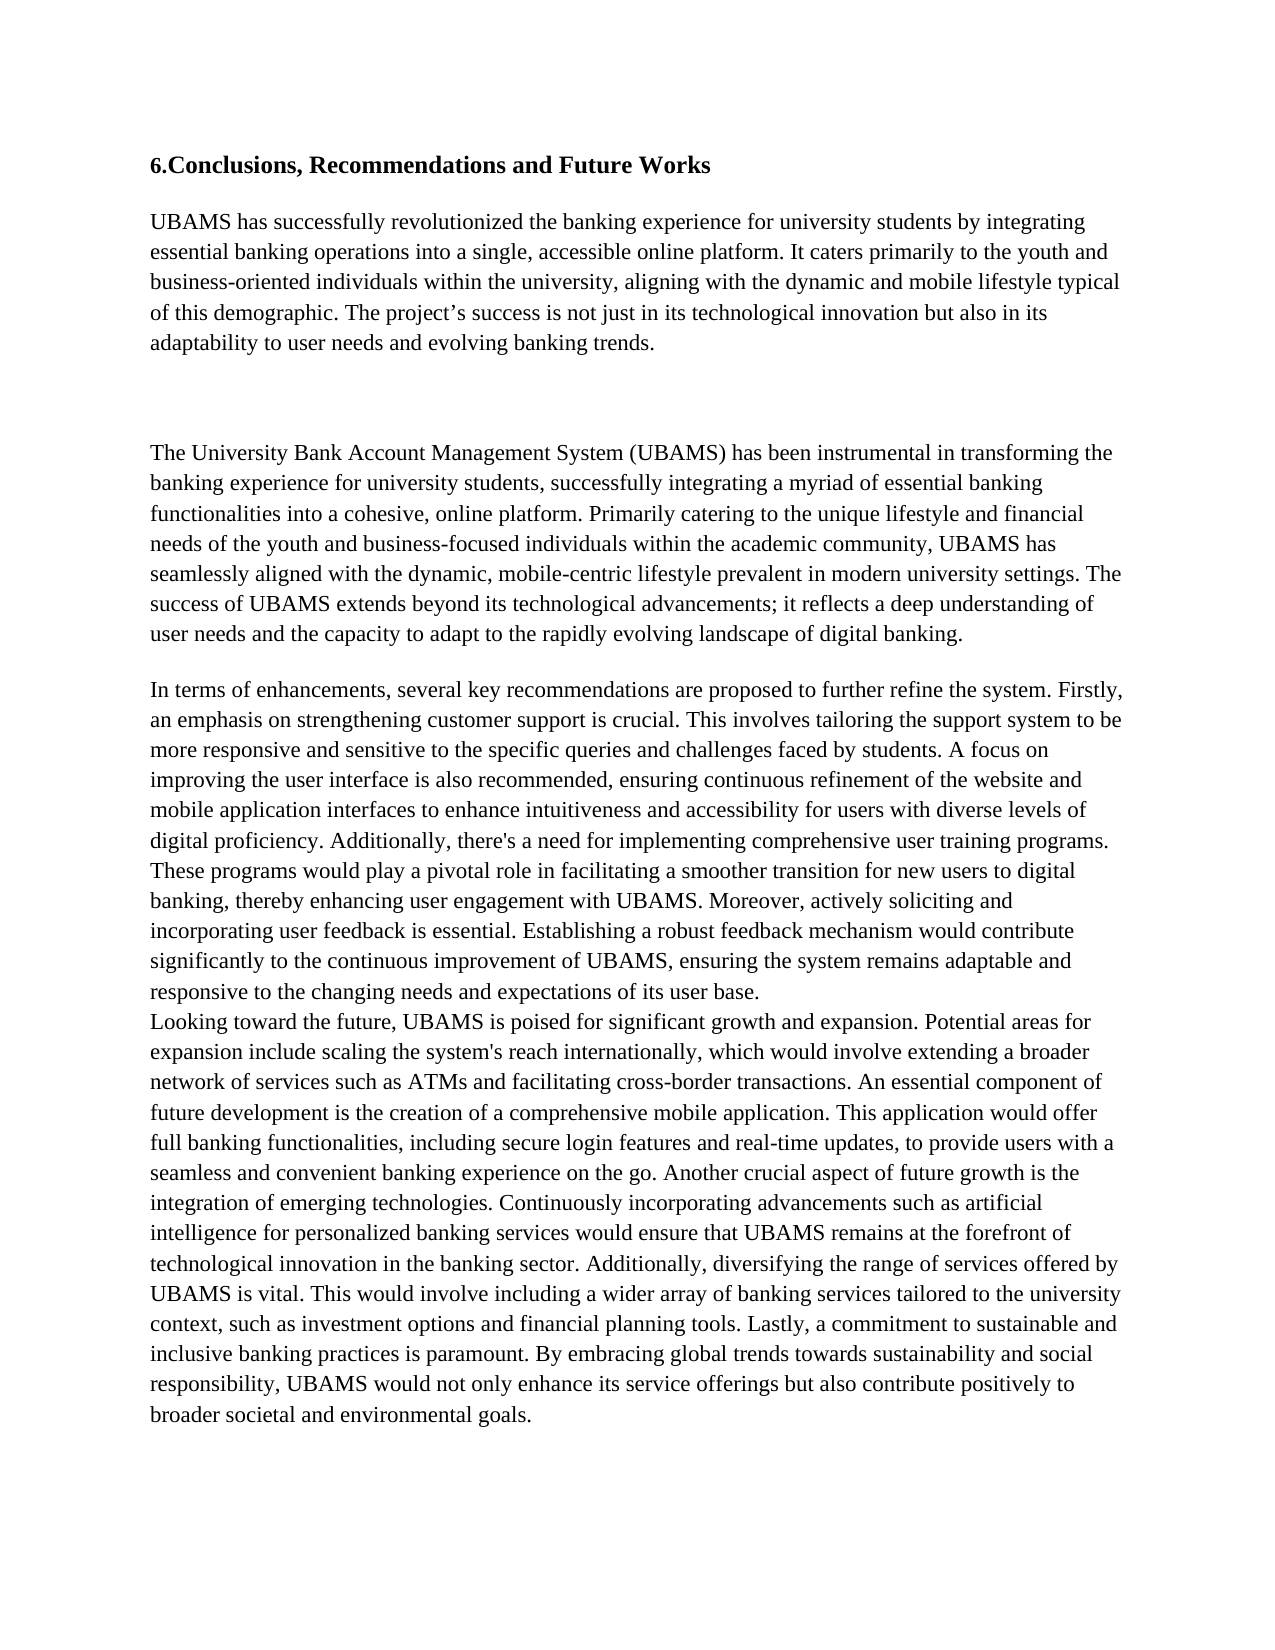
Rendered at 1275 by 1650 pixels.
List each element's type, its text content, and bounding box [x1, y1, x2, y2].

text UBAMS has successfully revolutionized the banking experience for university students by integrating essential banking operations into a single, accessible online platform. It caters primarily to the youth and business-oriented individuals within the university, aligning with the dynamic and mobile lifestyle typical of this demographic. The project’s success is not just in its technological innovation but also in its adaptability to user needs and evolving banking trends. [150, 208, 1125, 355]
text 6.Conclusions, Recommendations and Future Works [150, 150, 1125, 179]
text The University Bank Account Management System (UBAMS) has been instrumental in transforming the banking experience for university students, successfully integrating a myriad of essential banking functionalities into a cohesive, online platform. Primarily catering to the unique lifestyle and financial needs of the youth and business-focused individuals within the academic community, UBAMS has seamlessly aligned with the dynamic, mobile-centric lifestyle prevalent in modern university settings. The success of UBAMS extends beyond its technological advancements; it reflects a deep understanding of user needs and the capacity to adapt to the rapidly evolving landscape of digital banking. [150, 439, 1125, 647]
text In terms of enhancements, several key recommendations are proposed to further refine the system. Firstly, an emphasis on strengthening customer support is crucial. This involves tailoring the support system to be more responsive and sensitive to the specific queries and challenges faced by students. A focus on improving the user interface is also recommended, ensuring continuous refinement of the website and mobile application interfaces to enhance intuitiveness and accessibility for users with diverse levels of digital proficiency. Additionally, there's a need for implementing comprehensive user training programs. These programs would play a pivotal role in facilitating a smoother transition for new users to digital banking, thereby enhancing user engagement with UBAMS. Moreover, actively soliciting and incorporating user feedback is essential. Establishing a robust feedback mechanism would contribute significantly to the continuous improvement of UBAMS, ensuring the system remains adaptable and responsive to the changing needs and expectations of its user base. Looking toward the future, UBAMS is poised for significant growth and expansion. Potential areas for expansion include scaling the system's reach internationally, which would involve extending a broader network of services such as ATMs and facilitating cross-border transactions. An essential component of future development is the creation of a comprehensive mobile application. This application would offer full banking functionalities, including secure login features and real-time updates, to provide users with a seamless and convenient banking experience on the go. Another crucial aspect of future growth is the integration of emerging technologies. Continuously incorporating advancements such as artificial intelligence for personalized banking services would ensure that UBAMS remains at the forefront of technological innovation in the banking sector. Additionally, diversifying the range of services offered by UBAMS is vital. This would involve including a wider array of banking services tailored to the university context, such as investment options and financial planning tools. Lastly, a commitment to sustainable and inclusive banking practices is paramount. By embracing global trends towards sustainability and social responsibility, UBAMS would not only enhance its service offerings but also contribute positively to broader societal and environmental goals. [150, 676, 1125, 1427]
